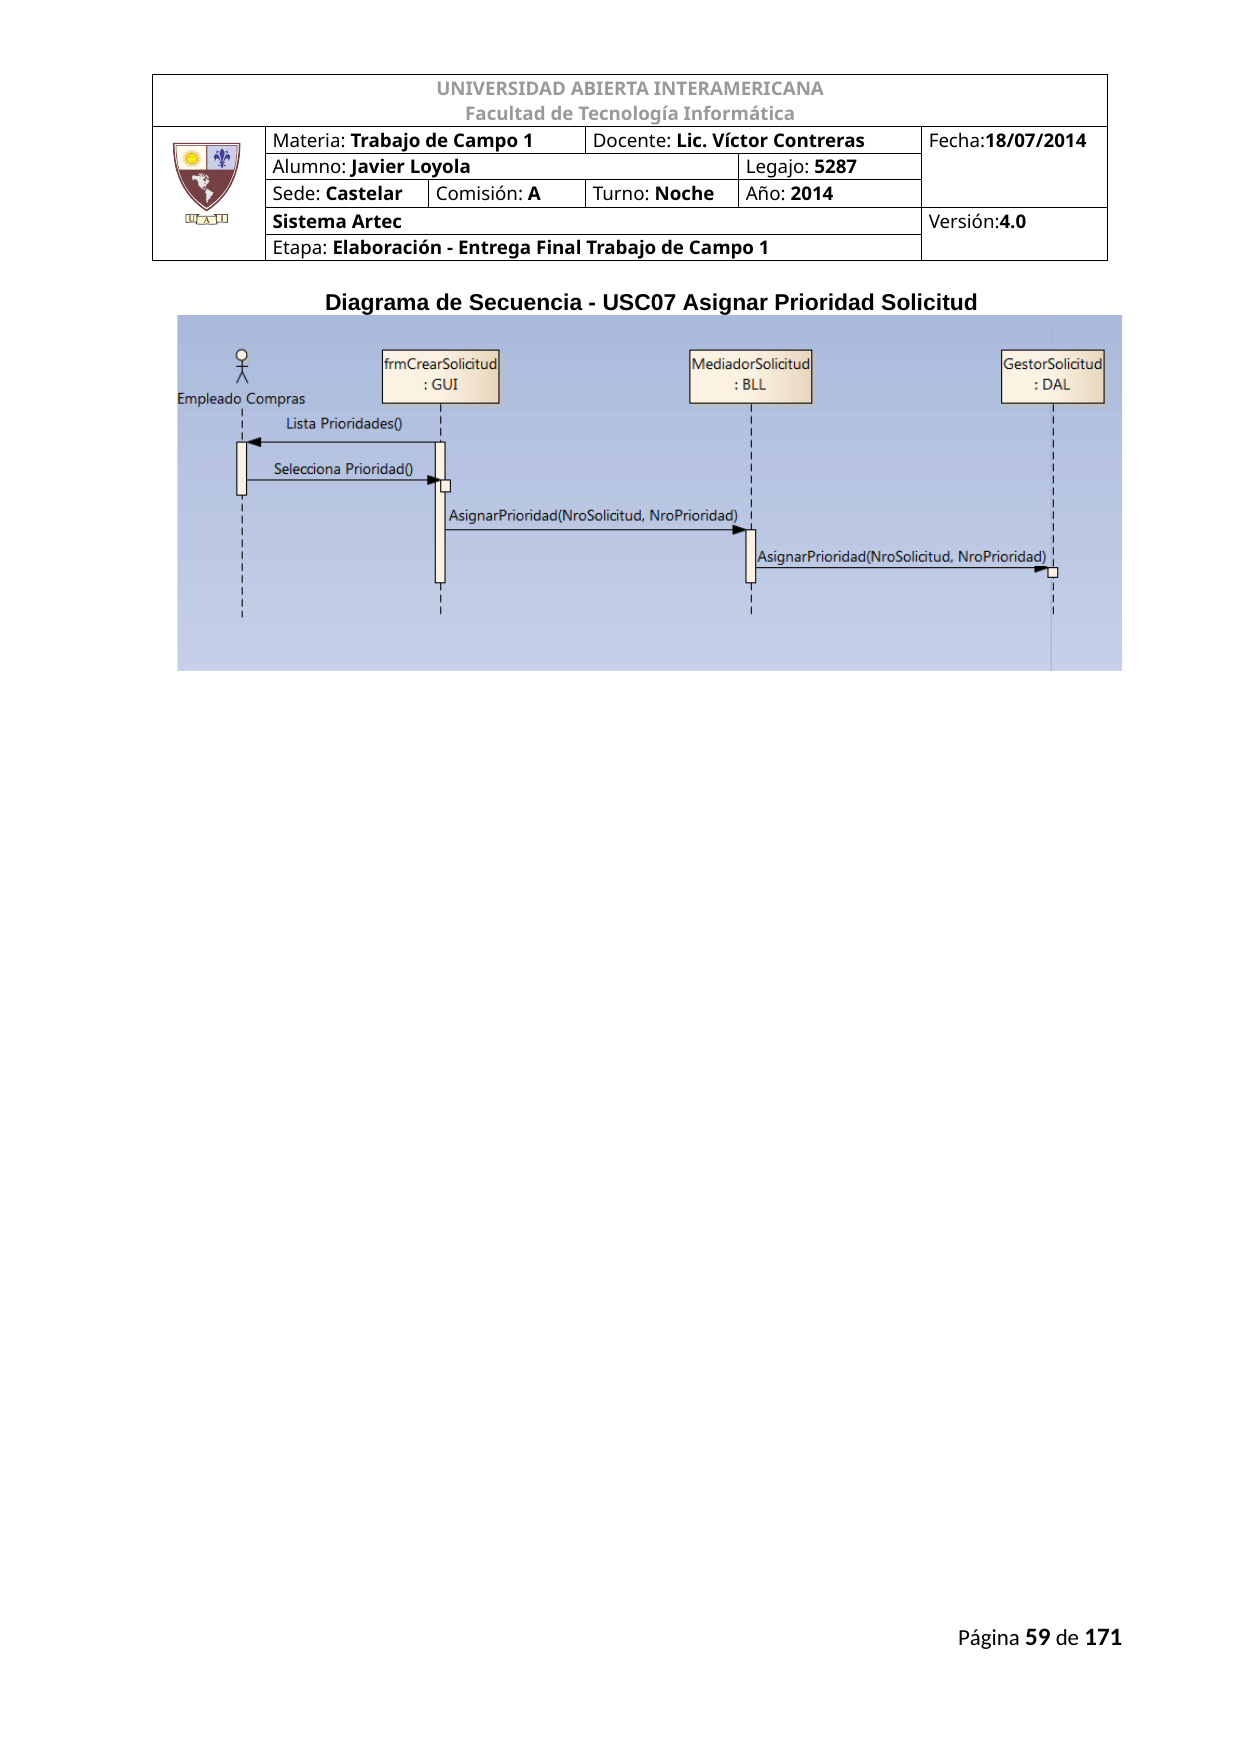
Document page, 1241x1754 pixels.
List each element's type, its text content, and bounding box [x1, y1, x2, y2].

picture [177, 315, 1123, 671]
picture [157, 136, 257, 228]
text Diagrama de Secuencia - USC07 Asignar Prioridad Solicitud [251, 289, 1122, 315]
